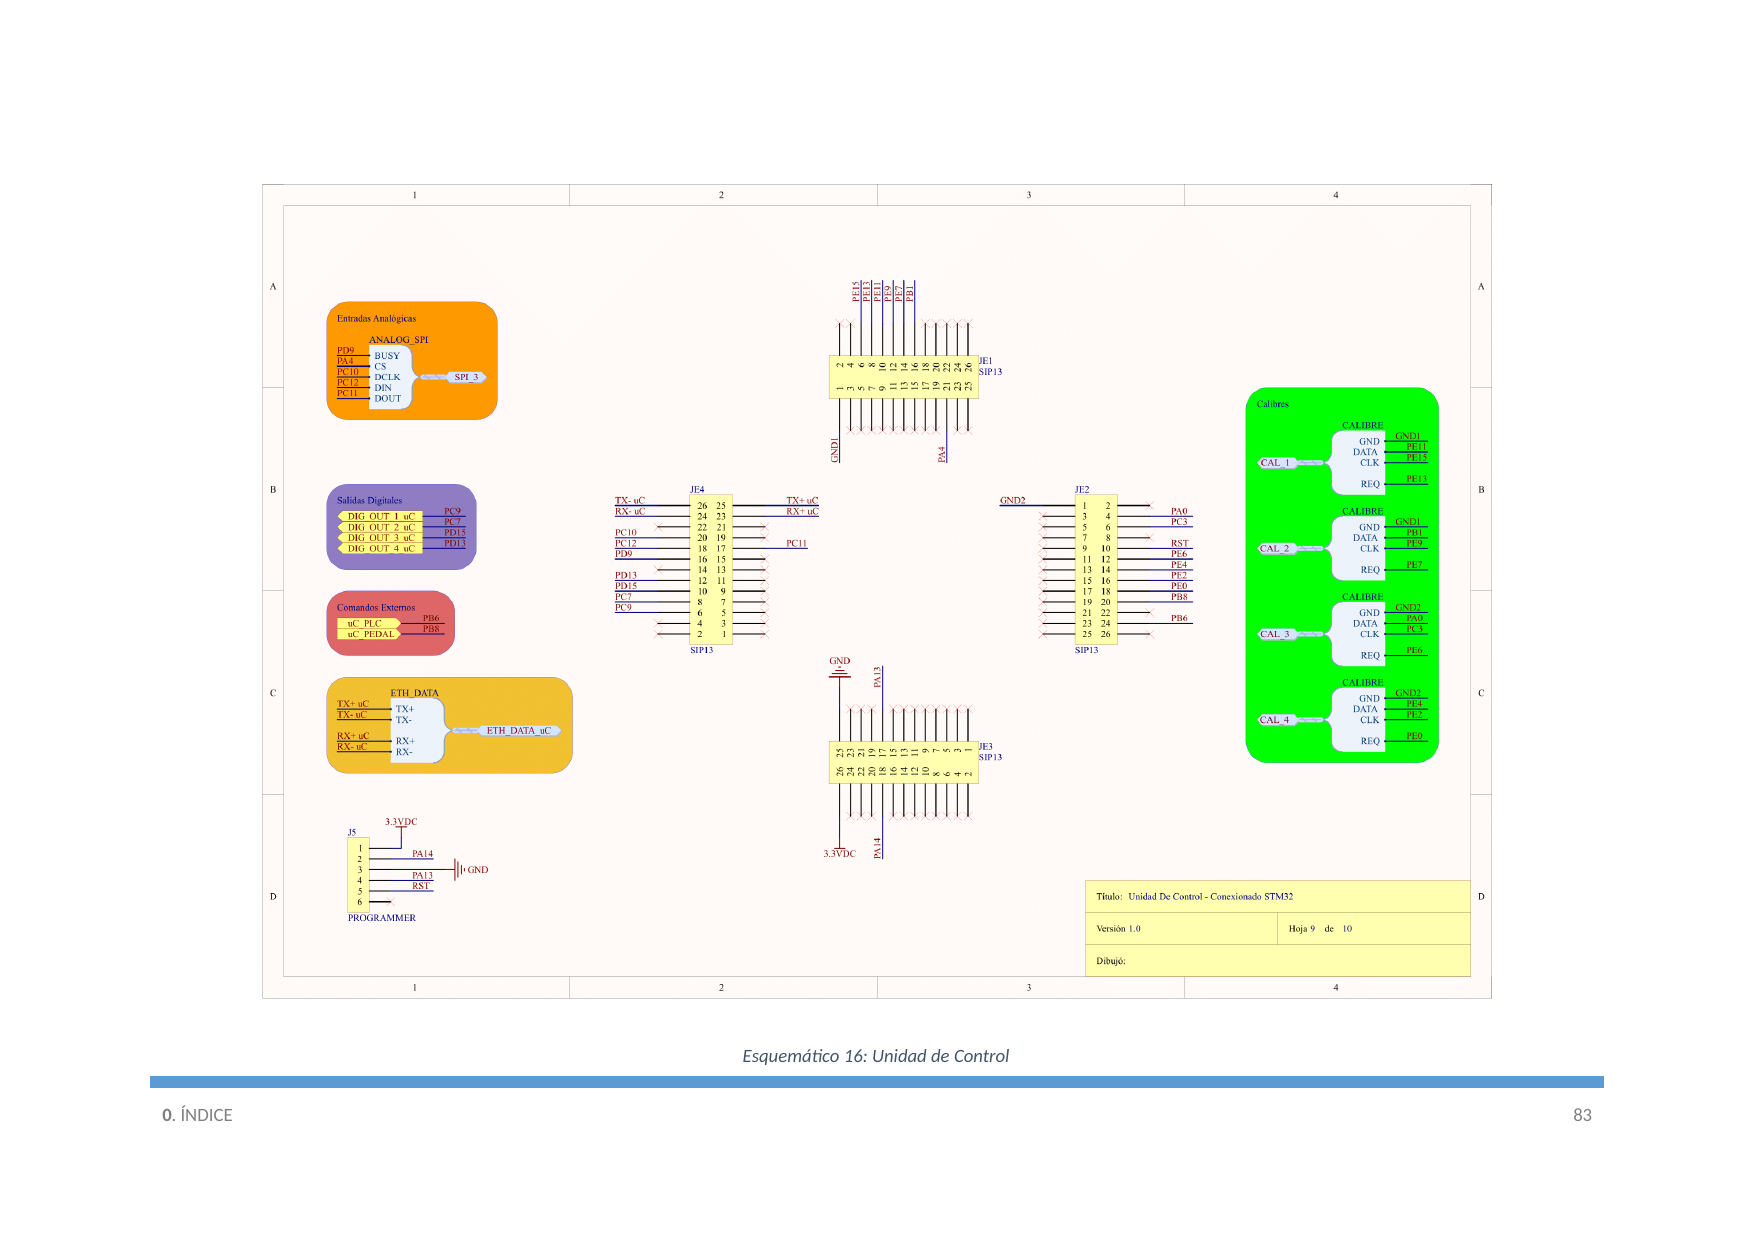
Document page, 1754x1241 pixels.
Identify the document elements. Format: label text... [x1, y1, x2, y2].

picture [253, 150, 1501, 1033]
text Esquemático 16: Unidad de Control [150, 1045, 1604, 1068]
